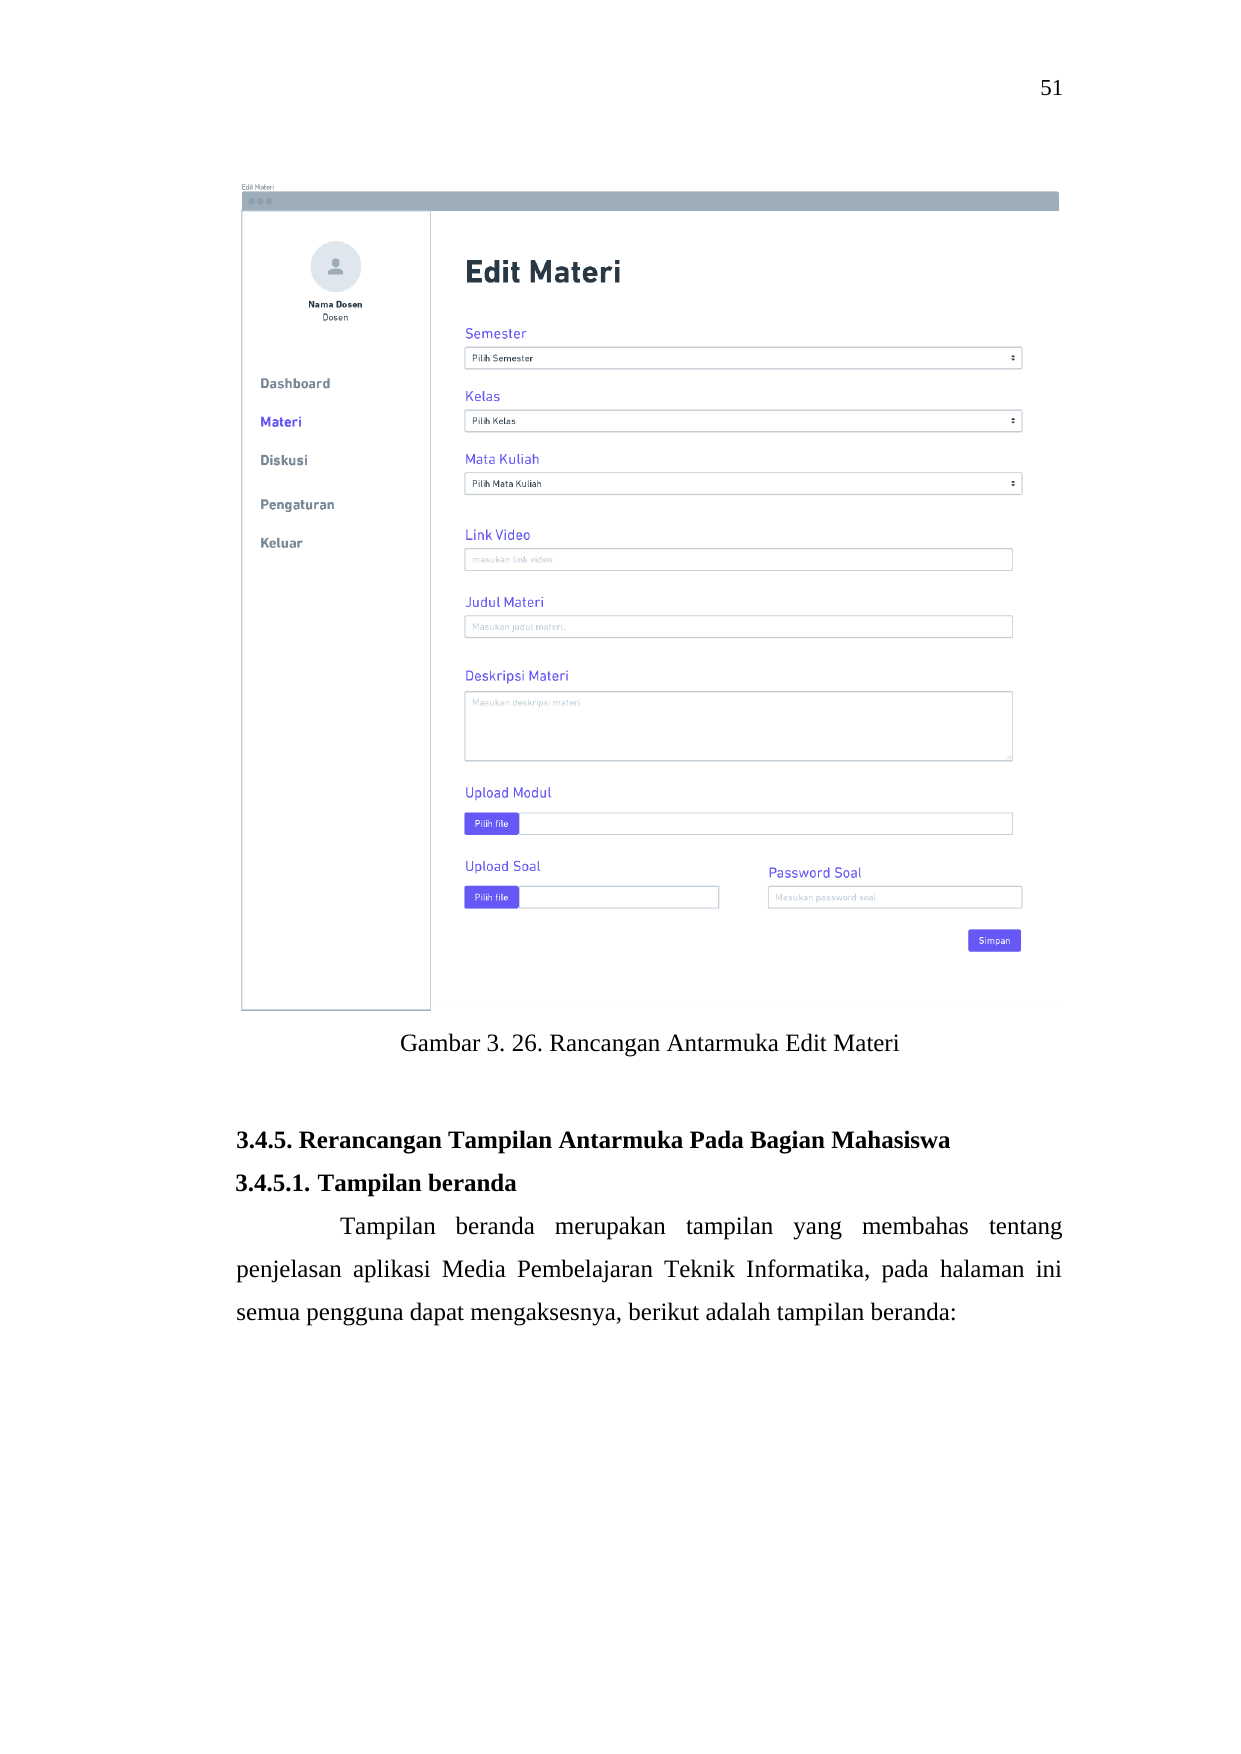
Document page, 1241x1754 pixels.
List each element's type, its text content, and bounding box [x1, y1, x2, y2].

text Gambar 3. 26. Rancangan Antarmuka Edit Materi [236, 1028, 1063, 1057]
picture [236, 177, 1063, 1015]
subtitle 3.4.5. Rerancangan Tampilan Antarmuka Pada Bagian Mahasiswa [192, 1125, 1063, 1153]
list Tampilan beranda [235, 1168, 1063, 1197]
text Tampilan beranda merupakan tampilan yang membahas tentang penjelasan aplikasi Media Pembelajaran Teknik Informatika, pada halaman ini semua pengguna dapat mengaksesnya, berikut adalah tampilan beranda: [236, 1211, 1063, 1326]
